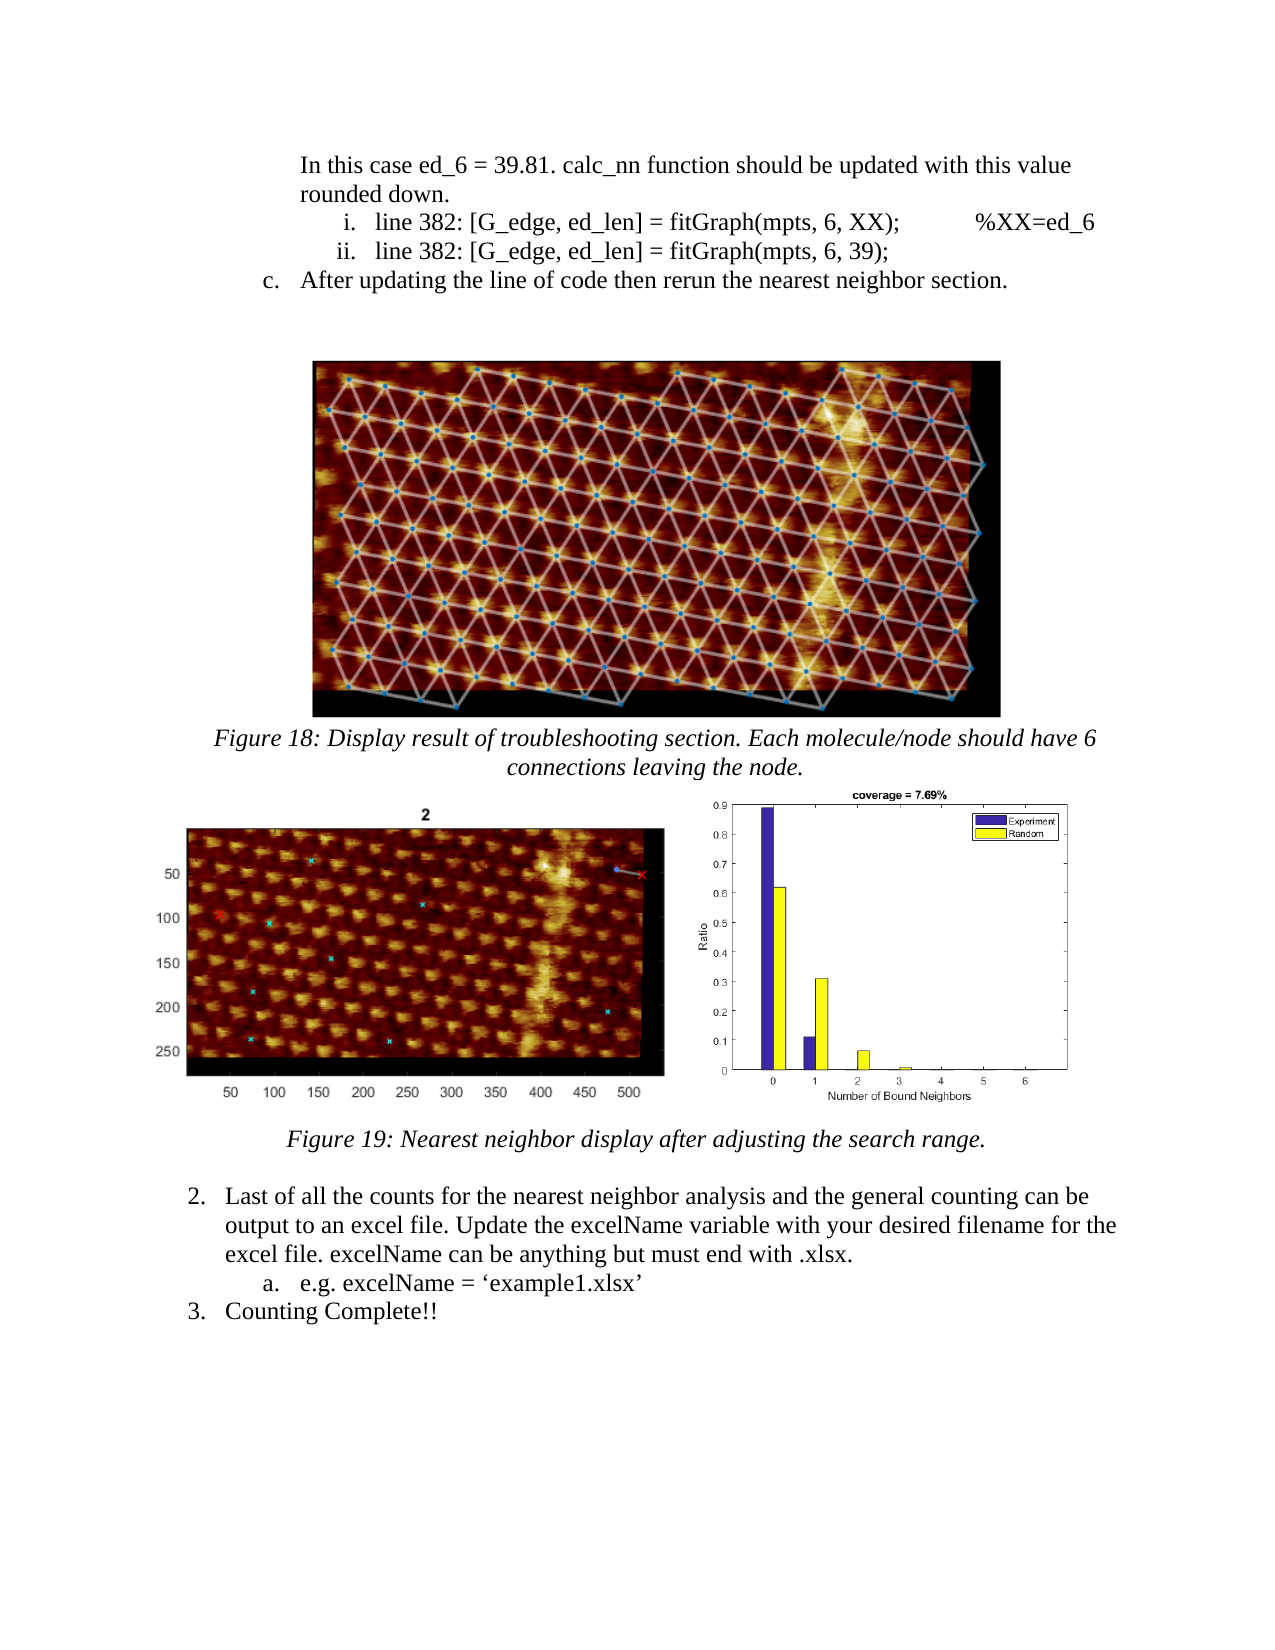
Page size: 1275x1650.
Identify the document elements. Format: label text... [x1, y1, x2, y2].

list After updating the line of code then rerun the nearest neighbor section. [262, 265, 1125, 294]
list line 382: [G_edge, ed_len] = fitGraph(mpts, 6, 39); [356, 236, 1125, 265]
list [262, 150, 1125, 207]
text Figure 19: Nearest neighbor display after adjusting the search range. [150, 1124, 1125, 1153]
text Figure 18: Display result of troubleshooting section. Each molecule/node should have 6 connections leaving the node. [187, 723, 1125, 781]
list e.g. excelName = ‘example1.xlsx’ [262, 1268, 1125, 1296]
picture [304, 351, 1009, 724]
list Last of all the counts for the nearest neighbor analysis and the general counting can be output to an excel file. Update the excelName variable with your desired filename for the excel file. excelName can be anything but must end with .xlsx. [187, 1181, 1125, 1268]
picture [150, 780, 1108, 1105]
list Counting Complete!! [187, 1296, 1125, 1325]
list line 382: [G_edge, ed_len] = fitGraph(mpts, 6, XX); %XX=ed_6 [356, 207, 1125, 236]
